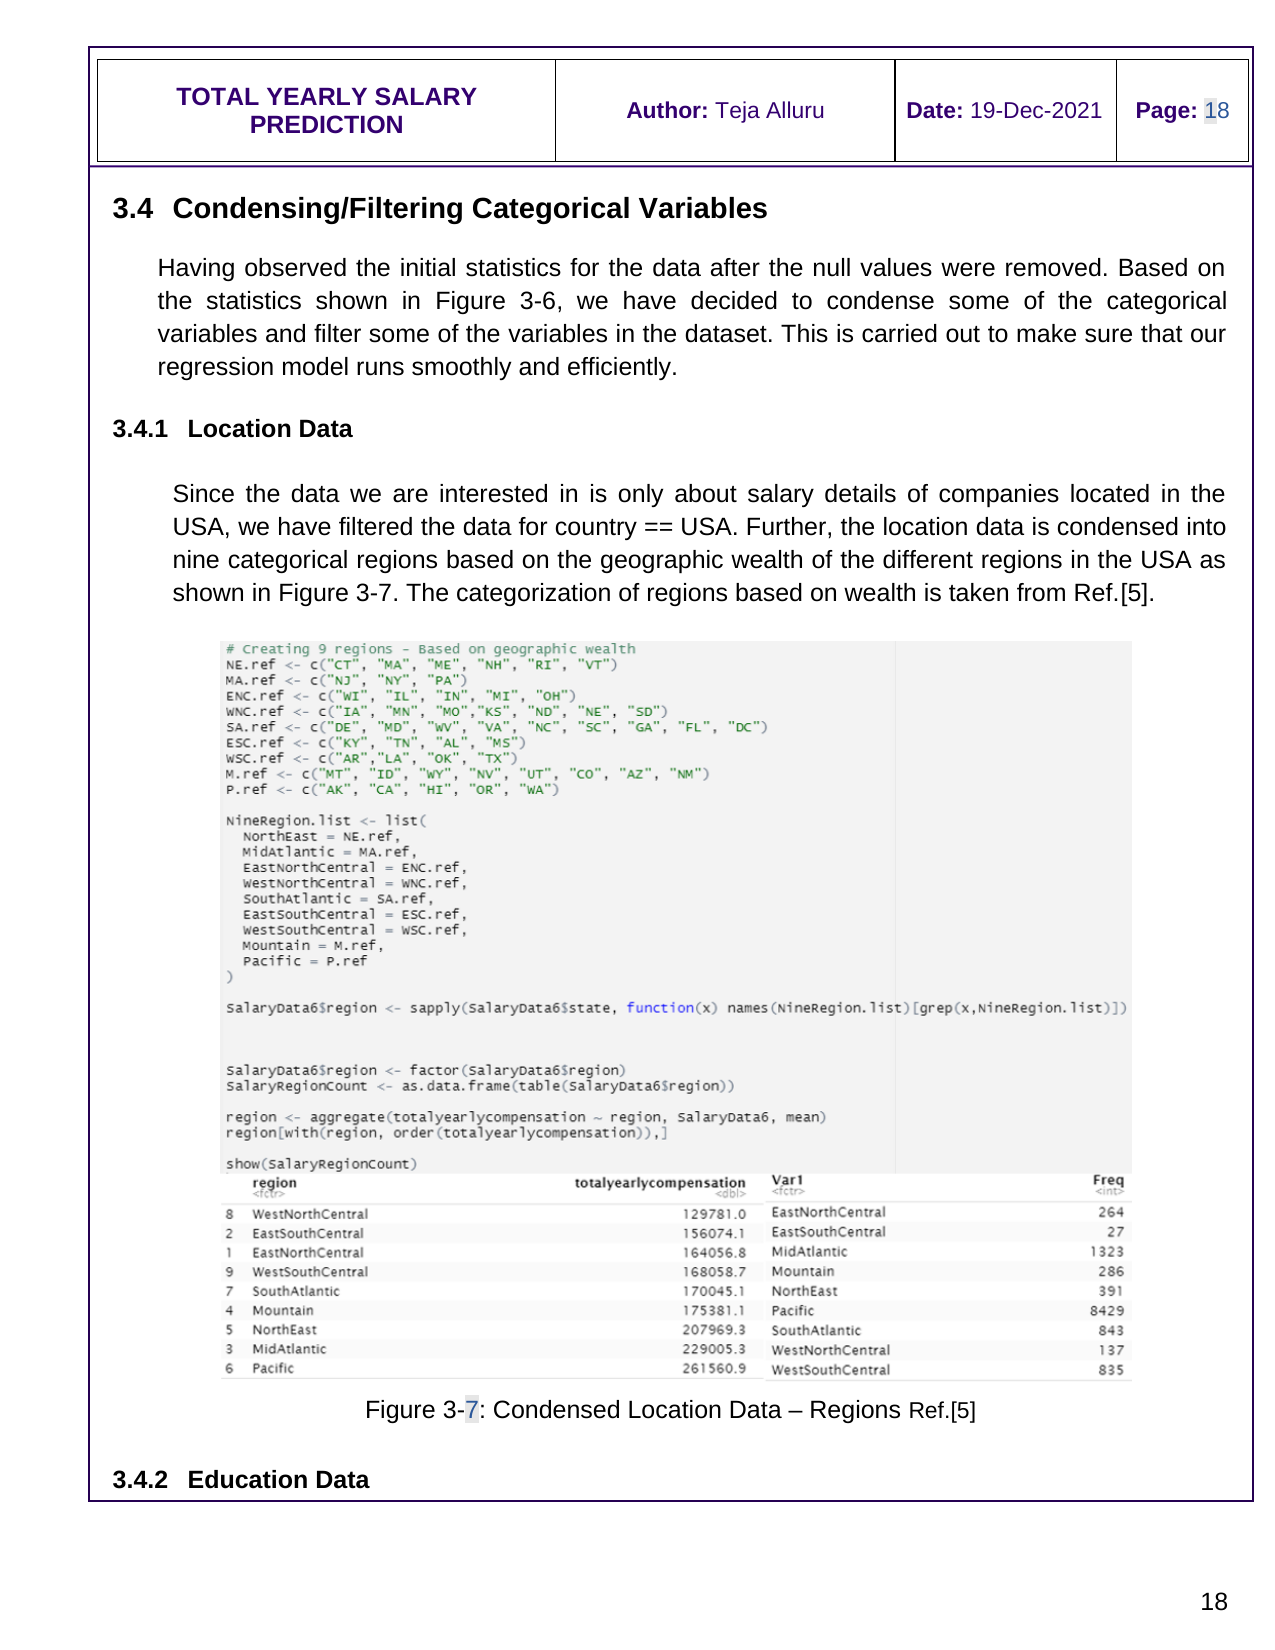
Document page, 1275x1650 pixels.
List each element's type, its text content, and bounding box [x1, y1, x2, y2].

subtitle Location Data [112, 414, 1228, 443]
picture [218, 640, 1132, 1382]
subtitle Condensing/Filtering Categorical Variables [112, 191, 1228, 224]
subtitle Education Data [112, 1464, 1228, 1493]
